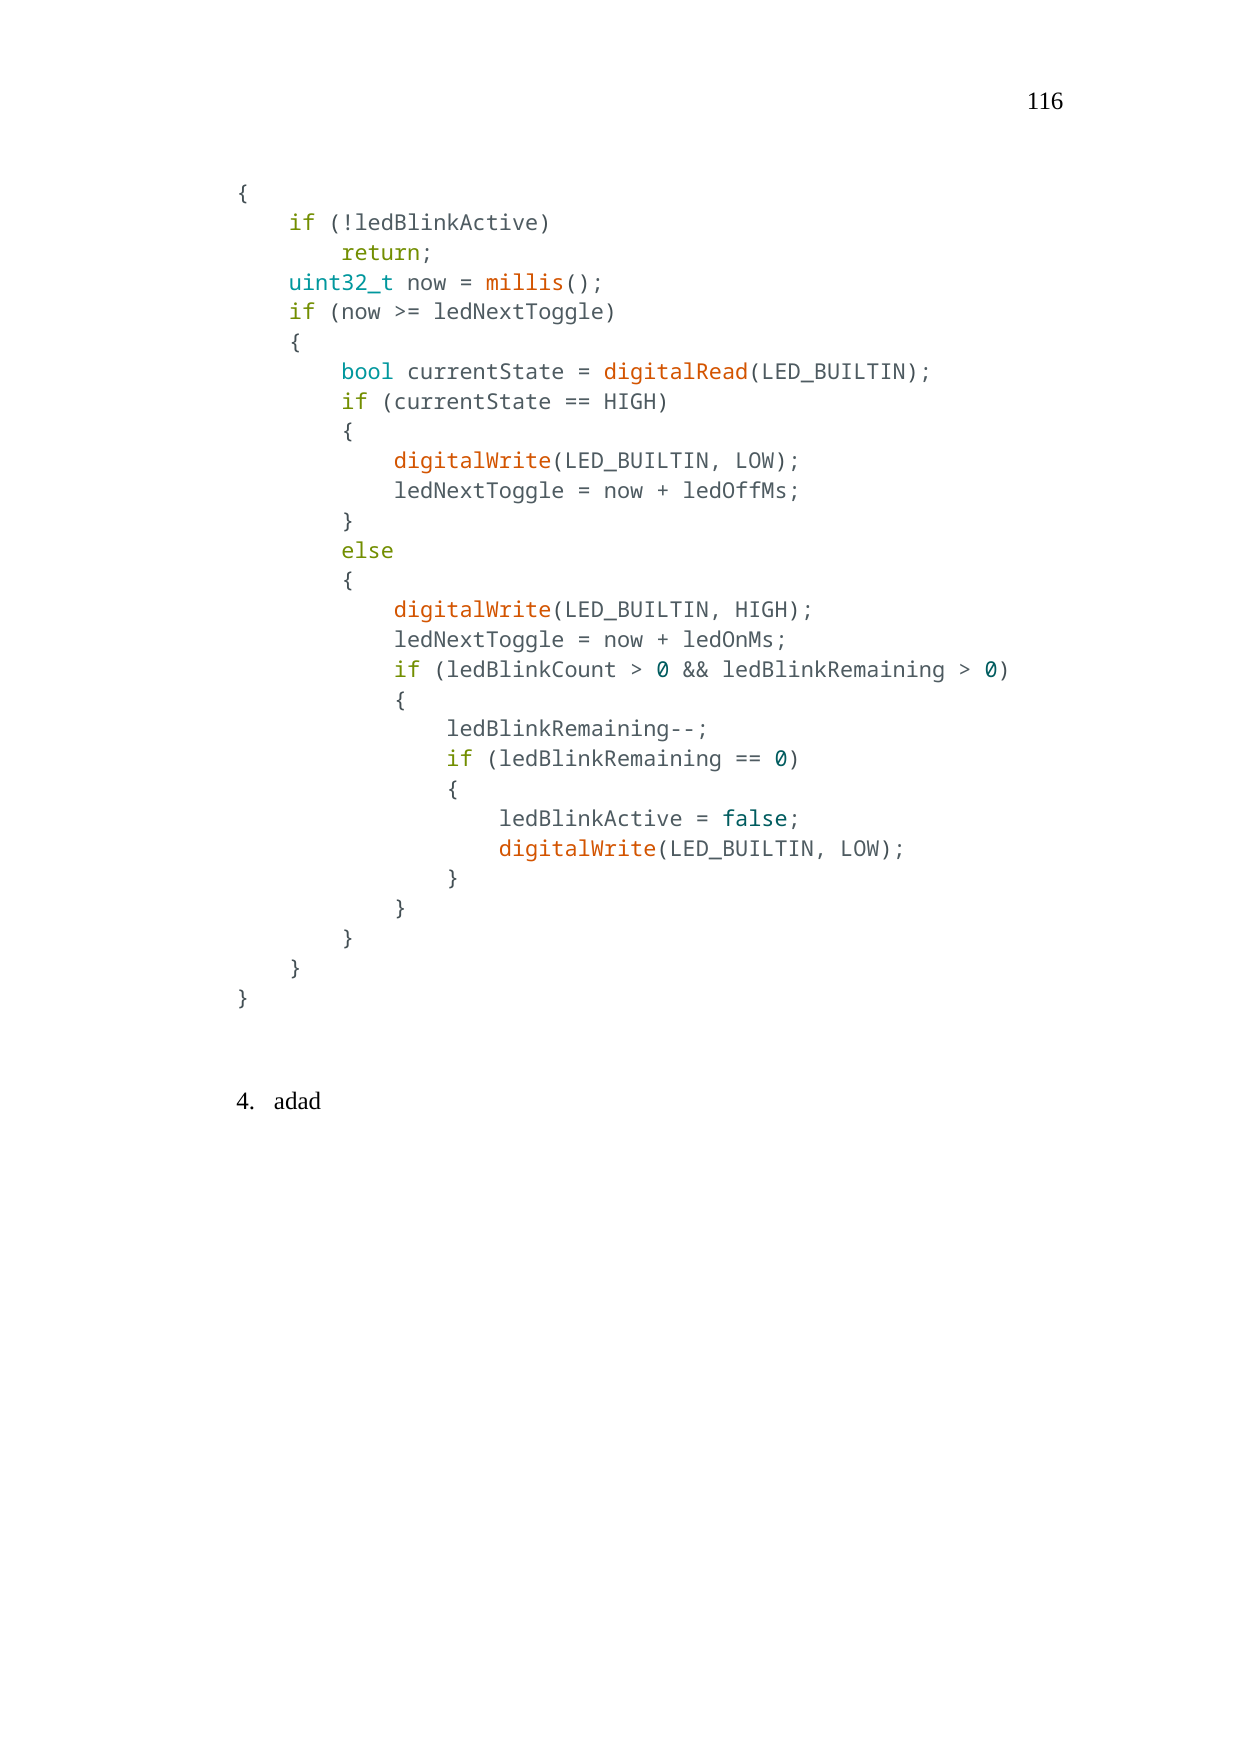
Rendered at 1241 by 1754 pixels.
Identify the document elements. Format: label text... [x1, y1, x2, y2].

text { [236, 177, 1063, 207]
text ledNextToggle = now + ledOffMs; [236, 475, 1063, 505]
text if (now >= ledNextToggle) [236, 296, 1063, 326]
text digitalWrite(LED_BUILTIN, LOW); [236, 445, 1063, 475]
text { [236, 564, 1063, 594]
text } [236, 922, 1063, 952]
text { [236, 773, 1063, 803]
text } [236, 892, 1063, 922]
text ledBlinkRemaining--; [236, 713, 1063, 743]
text if (ledBlinkRemaining == 0) [236, 743, 1063, 773]
text uint32_t now = millis(); [236, 267, 1063, 296]
text } [236, 862, 1063, 892]
text bool currentState = digitalRead(LED_BUILTIN); [236, 356, 1063, 386]
text ledNextToggle = now + ledOnMs; [236, 624, 1063, 654]
text if (ledBlinkCount > 0 && ledBlinkRemaining > 0) [236, 654, 1063, 684]
text { [236, 684, 1063, 713]
text } [236, 505, 1063, 535]
text if (!ledBlinkActive) [236, 207, 1063, 237]
text if (currentState == HIGH) [236, 386, 1063, 416]
text else [236, 535, 1063, 564]
text ledBlinkActive = false; [236, 803, 1063, 833]
text { [236, 416, 1063, 445]
text } [236, 952, 1063, 982]
text } [236, 982, 1063, 1011]
text return; [236, 237, 1063, 267]
text { [236, 326, 1063, 356]
list adad [236, 1086, 1063, 1115]
text digitalWrite(LED_BUILTIN, LOW); [236, 833, 1063, 862]
text digitalWrite(LED_BUILTIN, HIGH); [236, 594, 1063, 624]
